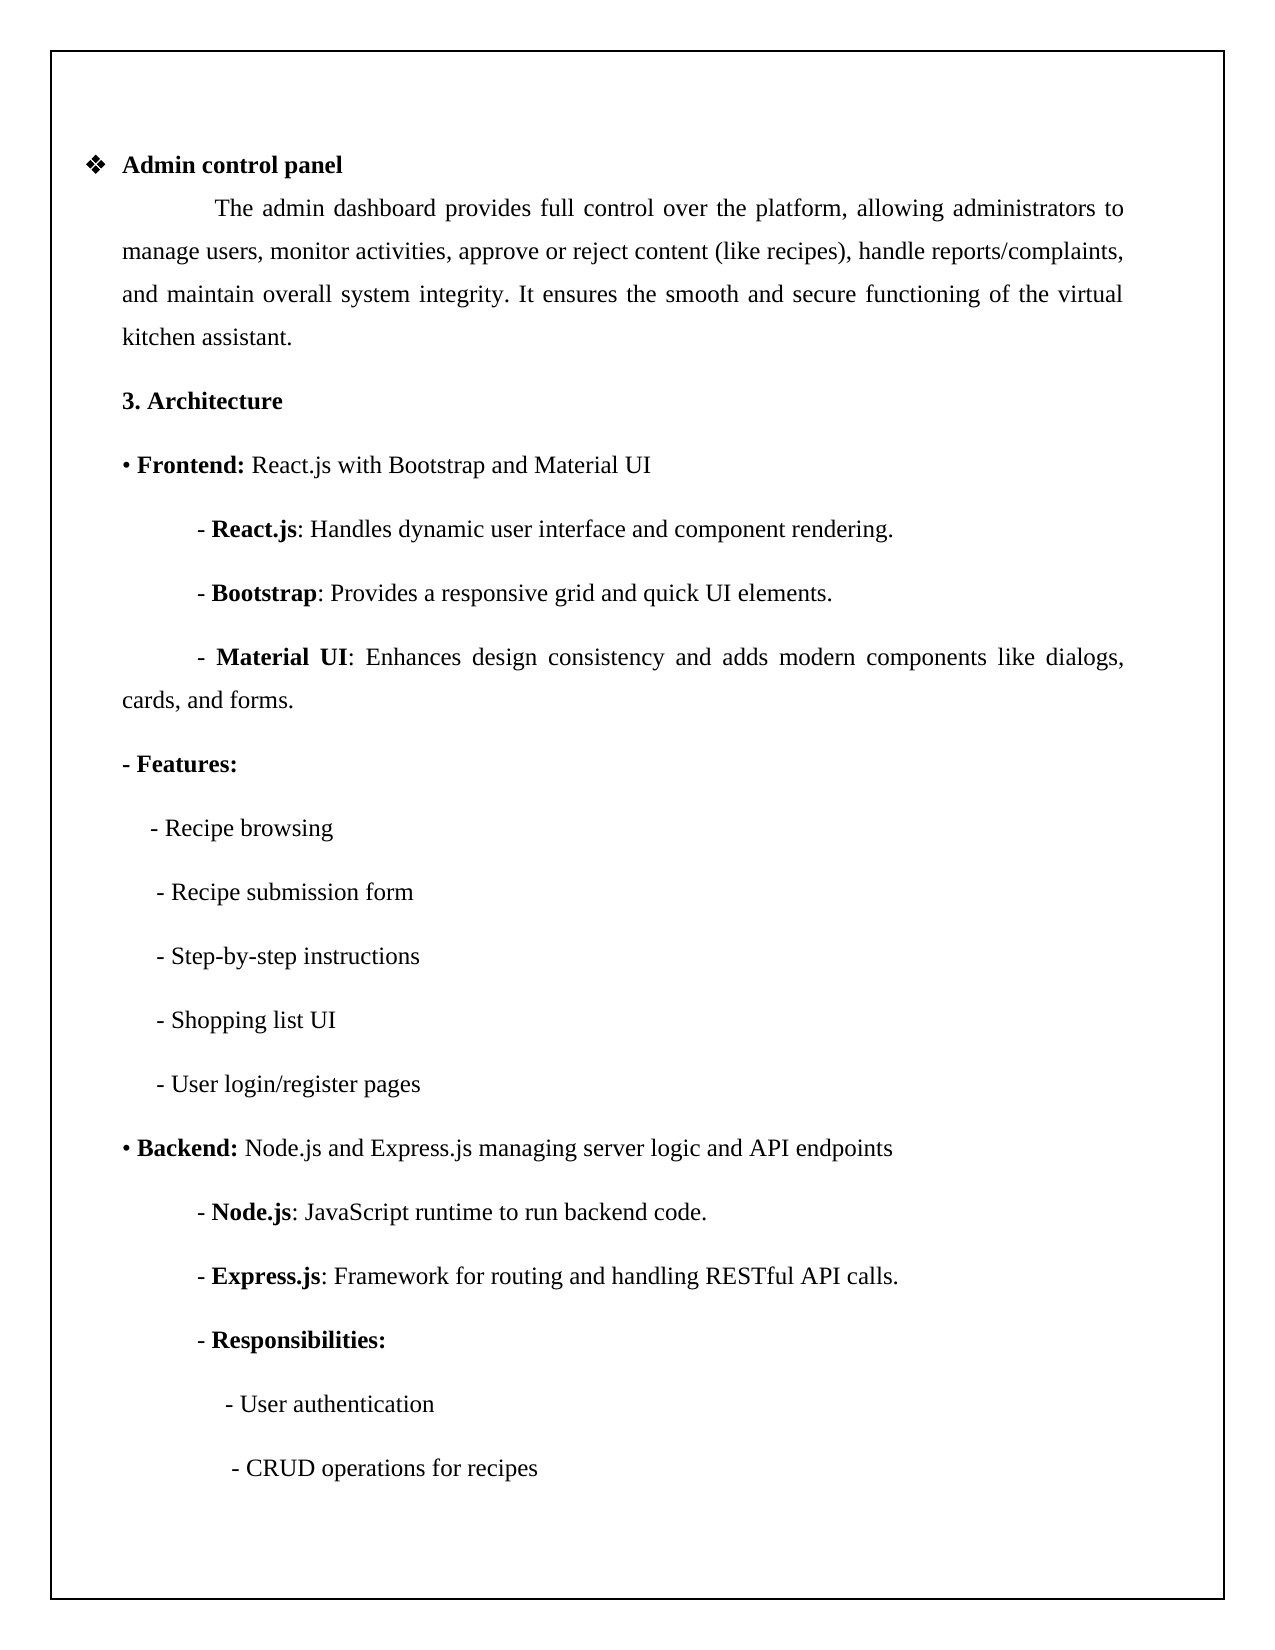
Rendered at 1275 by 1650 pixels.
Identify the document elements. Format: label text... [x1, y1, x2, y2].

list Admin control panel [84, 150, 1125, 179]
text 3. Architecture [122, 386, 1125, 415]
text - User authentication [122, 1389, 1125, 1418]
text - Features: [122, 749, 1125, 778]
text - CRUD operations for recipes [122, 1453, 1125, 1482]
text - Recipe submission form [122, 877, 1125, 906]
text - Material UI: Enhances design consistency and adds modern components like dialogs, cards, and forms. [122, 642, 1125, 714]
text • Backend: Node.js and Express.js managing server logic and API endpoints [122, 1133, 1125, 1162]
text - Bootstrap: Provides a responsive grid and quick UI elements. [122, 578, 1125, 607]
text - React.js: Handles dynamic user interface and component rendering. [122, 514, 1125, 543]
text - Step-by-step instructions [122, 941, 1125, 970]
text - User login/register pages [122, 1069, 1125, 1098]
text • Frontend: React.js with Bootstrap and Material UI [122, 450, 1125, 479]
text - Responsibilities: [122, 1325, 1125, 1354]
text - Shopping list UI [122, 1005, 1125, 1034]
text - Express.js: Framework for routing and handling RESTful API calls. [122, 1261, 1125, 1290]
list The admin dashboard provides full control over the platform, allowing administrators to manage users, monitor activities, approve or reject content (like recipes), handle reports/complaints, and maintain overall system integrity. It ensures the smooth and secure functioning of the virtual kitchen assistant. [122, 193, 1125, 351]
text - Node.js: JavaScript runtime to run backend code. [122, 1197, 1125, 1226]
text - Recipe browsing [122, 813, 1125, 842]
